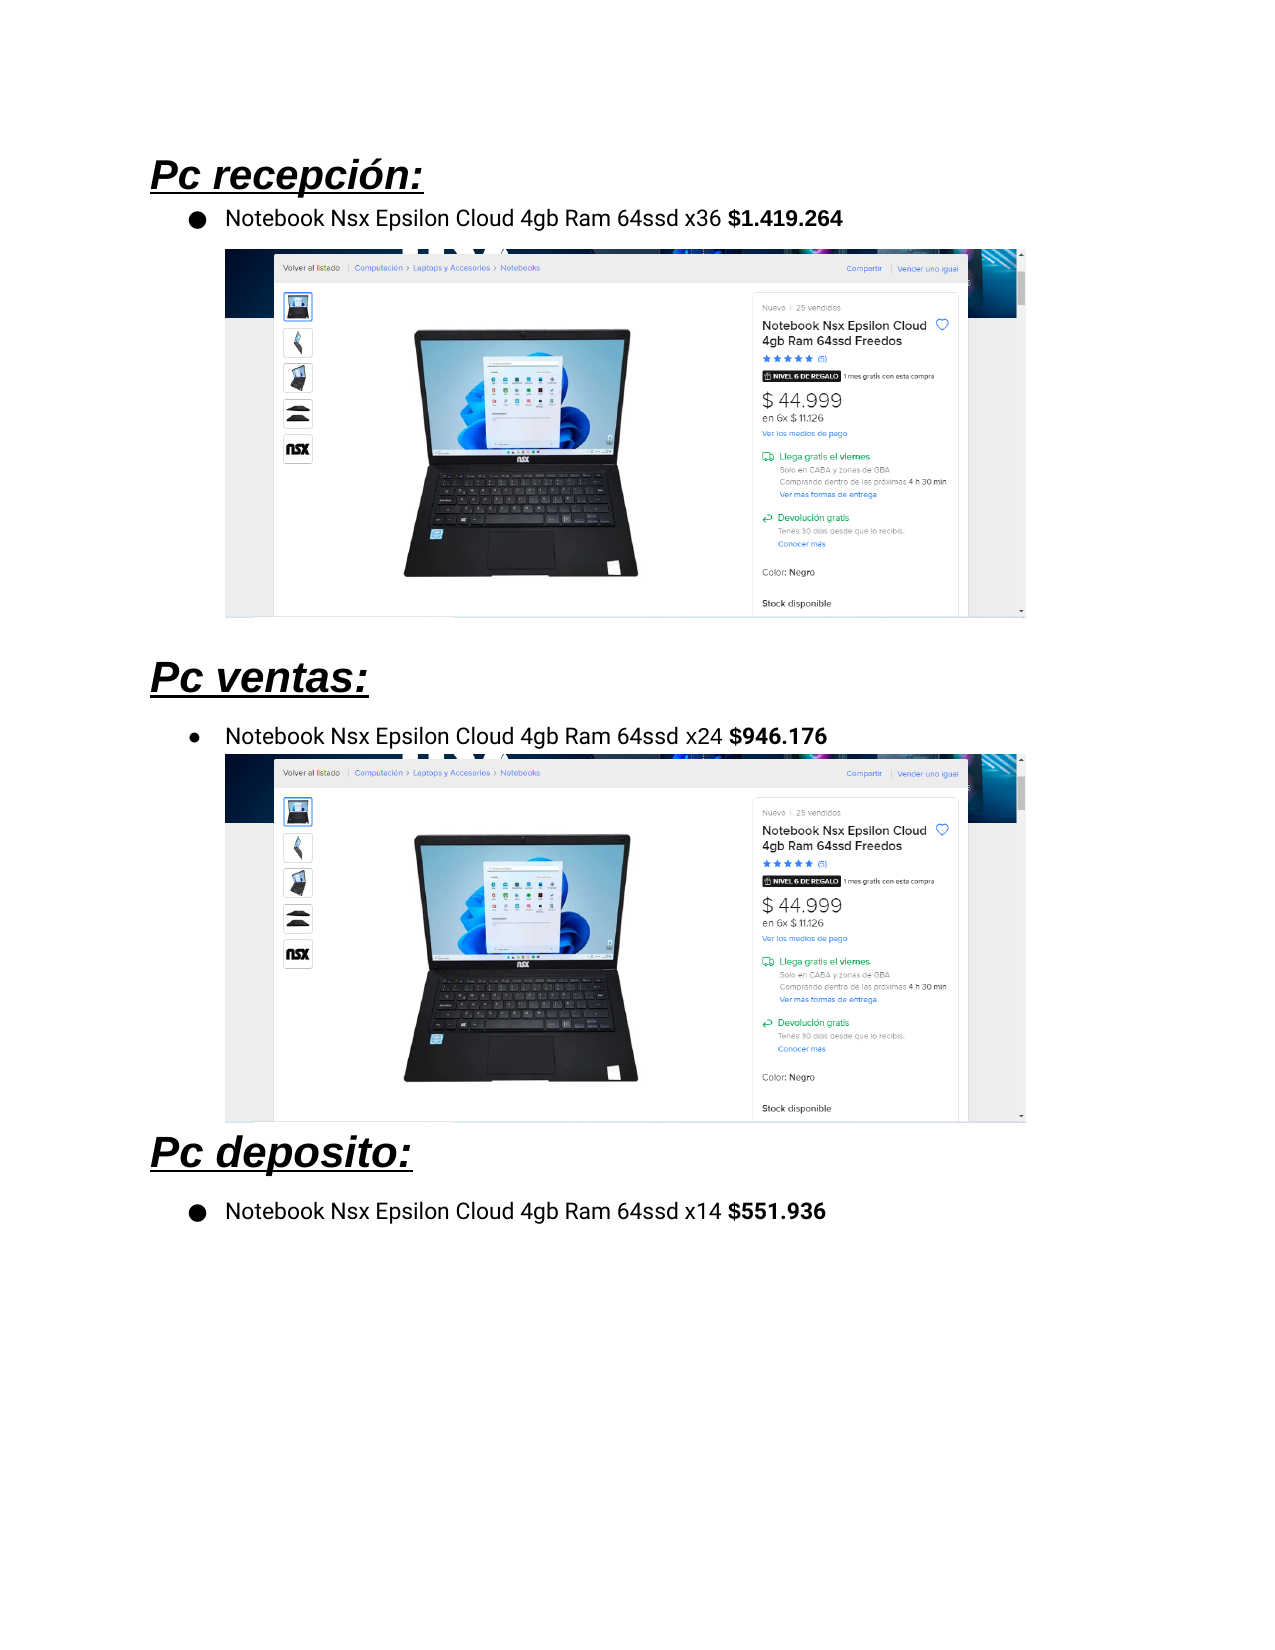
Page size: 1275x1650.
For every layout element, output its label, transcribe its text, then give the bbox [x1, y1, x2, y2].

subtitle Notebook Nsx Epsilon Cloud 4gb Ram 64ssd x36 $1.419.264 [187, 205, 1081, 232]
text Pc recepción: [150, 150, 1125, 198]
subtitle Pc deposito: [150, 1126, 1081, 1177]
picture [225, 249, 1026, 618]
list Notebook Nsx Epsilon Cloud 4gb Ram 64ssd x24 $946.176 [187, 723, 1125, 750]
subtitle Notebook Nsx Epsilon Cloud 4gb Ram 64ssd x14 $551.936 [187, 1198, 1081, 1225]
subtitle Pc ventas: [150, 652, 1081, 702]
picture [225, 754, 1026, 1123]
